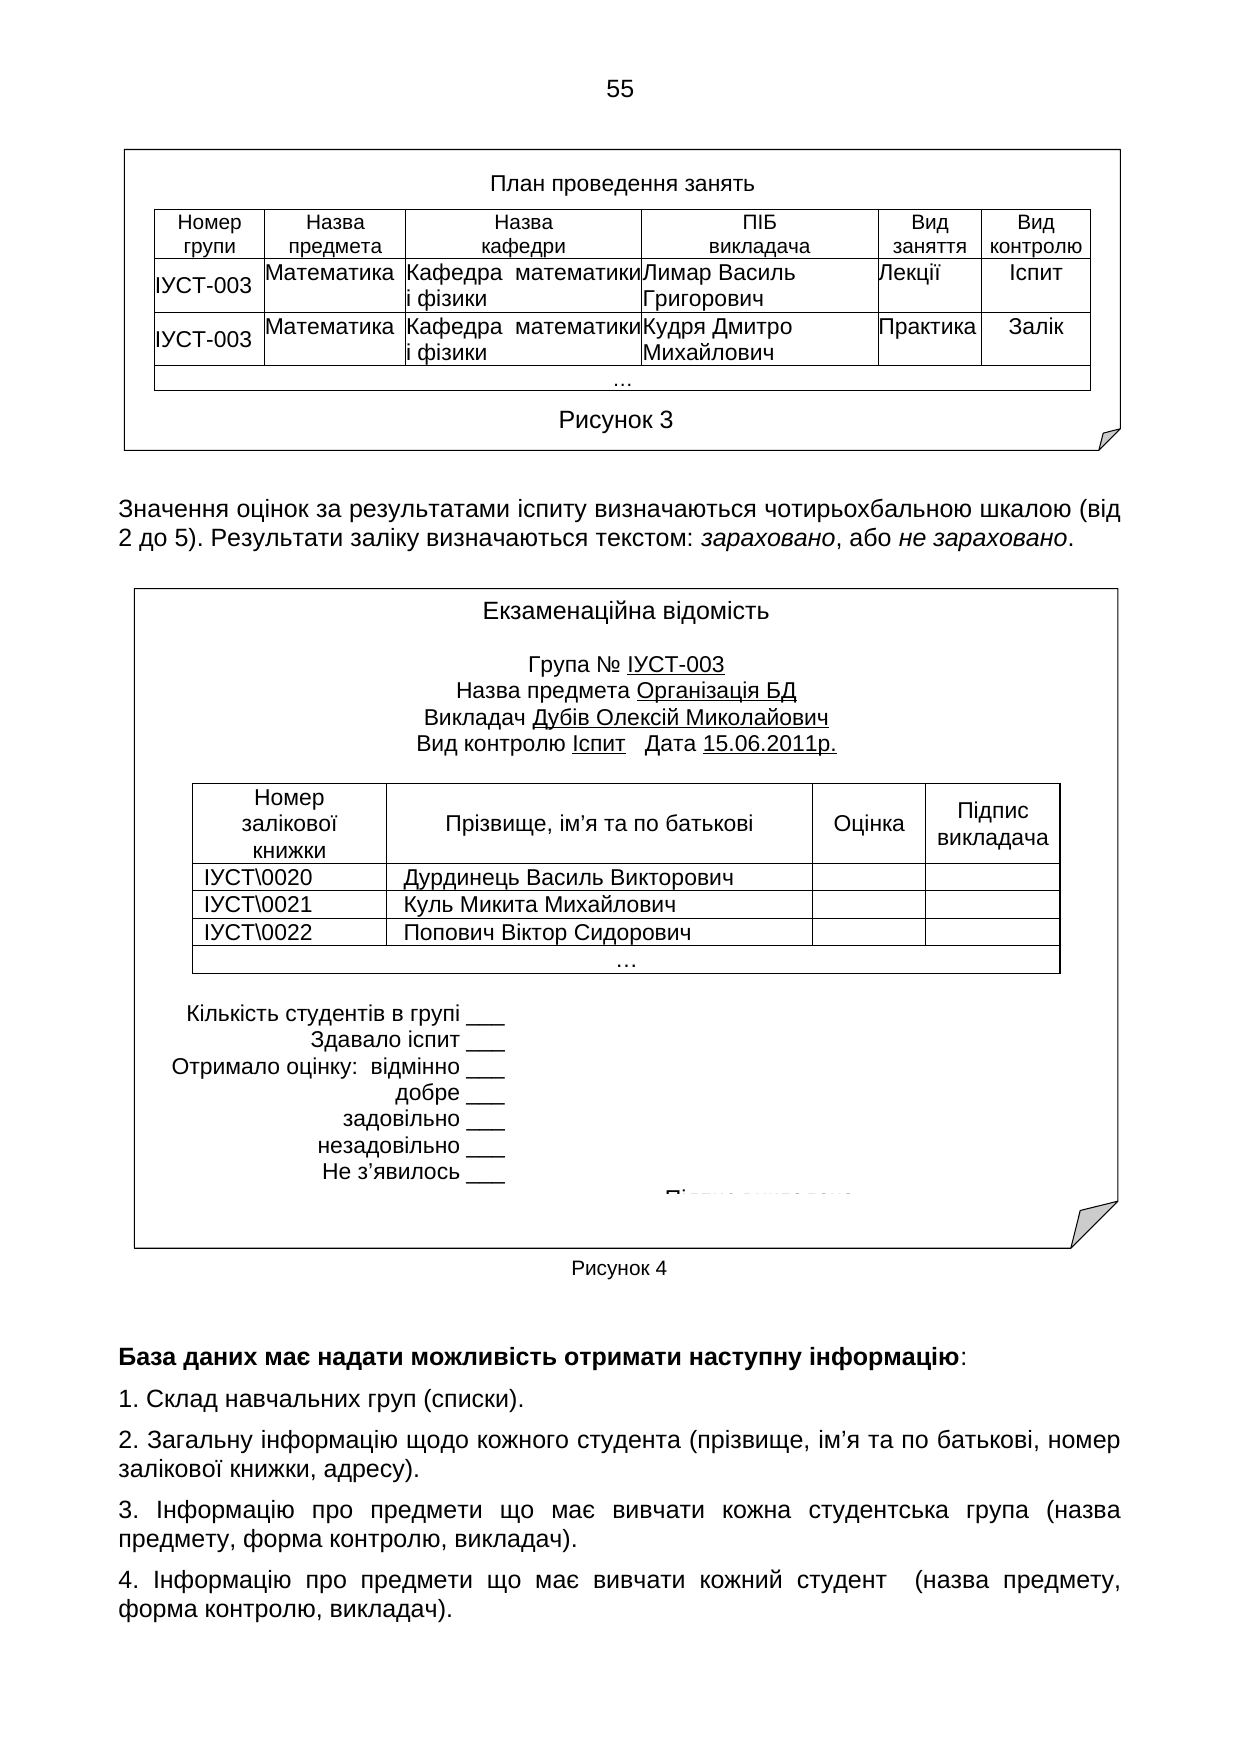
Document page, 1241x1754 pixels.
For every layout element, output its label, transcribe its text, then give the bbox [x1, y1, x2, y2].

text 4. Інформацію про предмети що має вивчати кожний студент (назва предмету, форма контролю, викладач). [118, 1565, 1122, 1622]
text Значення оцінок за результатами іспиту визначаються чотирьохбальною шкалою (від 2 до 5). Результати заліку визначаються текстом: зараховано, або не зараховано. [118, 494, 1122, 552]
text 1. Склад навчальних груп (списки). [118, 1384, 1122, 1412]
text 2. Загальну інформацію щодо кожного студента (прізвище, ім’я та по батькові, номер залікової книжки, адресу). [118, 1425, 1122, 1482]
text 3. Інформацію про предмети що має вивчати кожна студентська група (назва предмету, форма контролю, викладач). [118, 1495, 1122, 1552]
text База даних має надати можливість отримати наступну інформацію: [118, 1342, 1122, 1371]
